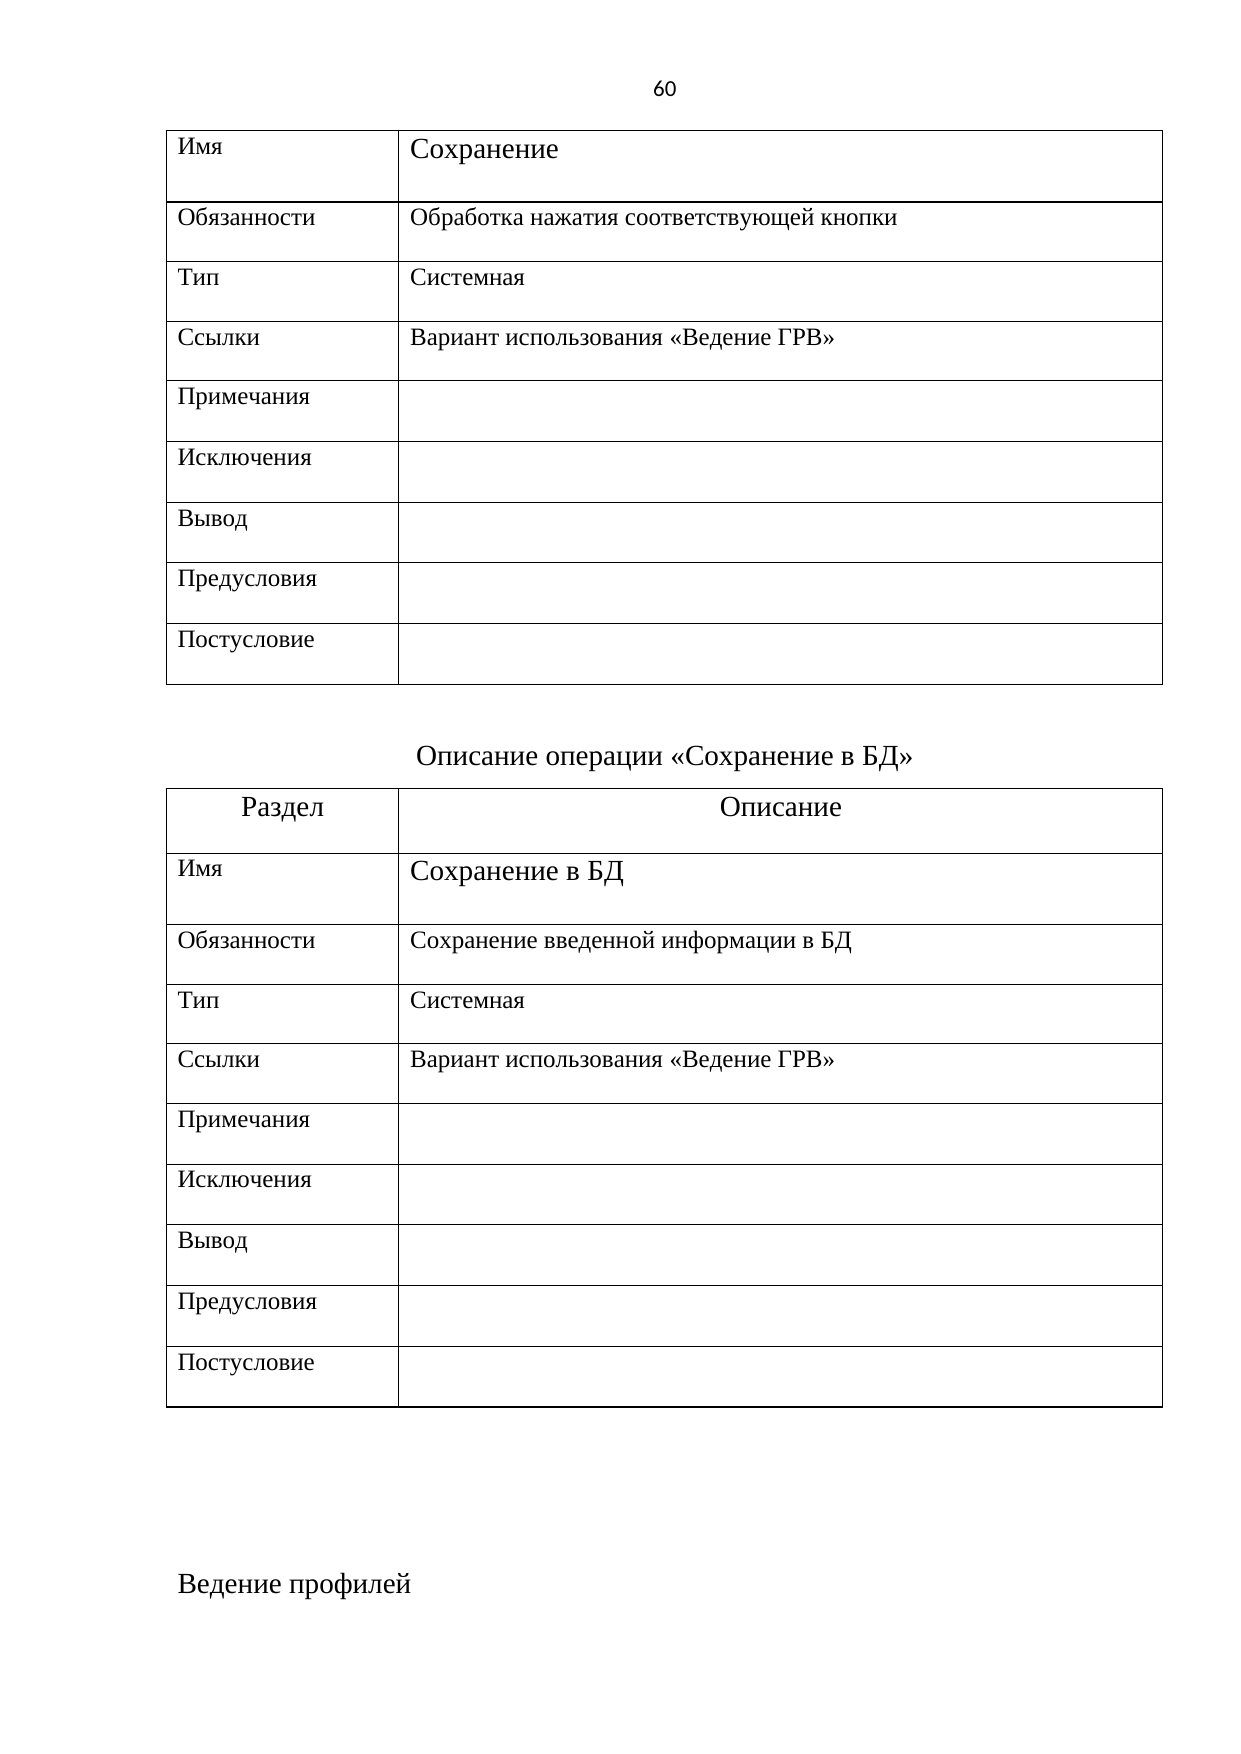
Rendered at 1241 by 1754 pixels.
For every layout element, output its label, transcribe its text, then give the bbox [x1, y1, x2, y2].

table_cell Сохранение [399, 131, 1162, 201]
table_cell [399, 381, 1162, 441]
text Ведение профилей [177, 1567, 1152, 1600]
table_cell [399, 1225, 1162, 1285]
table_cell Вариант использования «Ведение ГРВ» [399, 322, 1162, 380]
table_cell Обработка нажатия соответствующей кнопки [399, 203, 1162, 261]
table_cell Имя [167, 854, 398, 924]
table_cell Вывод [167, 1225, 398, 1285]
table_cell Сохранение в БД [399, 854, 1162, 924]
table_cell Вывод [167, 503, 398, 562]
table_cell Ссылки [167, 1044, 398, 1103]
table_cell [399, 1347, 1162, 1406]
table_cell Обязанности [167, 203, 398, 261]
table_cell [399, 563, 1162, 623]
table_cell Имя [167, 131, 398, 201]
table_cell [399, 1165, 1162, 1224]
table_cell Примечания [167, 1104, 398, 1163]
table_cell Тип [167, 985, 398, 1043]
table_cell Тип [167, 262, 398, 321]
table_cell Системная [399, 262, 1162, 321]
table_cell Постусловие [167, 624, 398, 684]
table_cell [399, 503, 1162, 562]
table_header Описание [399, 789, 1162, 852]
table_cell Системная [399, 985, 1162, 1043]
table_cell Сохранение введенной информации в БД [399, 925, 1162, 984]
table_cell Обязанности [167, 925, 398, 984]
table_header Раздел [167, 789, 398, 852]
table_cell Примечания [167, 381, 398, 441]
table_cell Предусловия [167, 563, 398, 623]
table_cell Постусловие [167, 1347, 398, 1406]
table_cell [399, 624, 1162, 684]
table_cell [399, 442, 1162, 502]
table_cell [399, 1104, 1162, 1163]
table_cell [399, 1286, 1162, 1346]
text Описание операции «Сохранение в БД» [177, 738, 1152, 771]
table_cell Вариант использования «Ведение ГРВ» [399, 1044, 1162, 1103]
table_cell Исключения [167, 1165, 398, 1224]
table_cell Ссылки [167, 322, 398, 380]
table_cell Исключения [167, 442, 398, 502]
table_cell Предусловия [167, 1286, 398, 1346]
